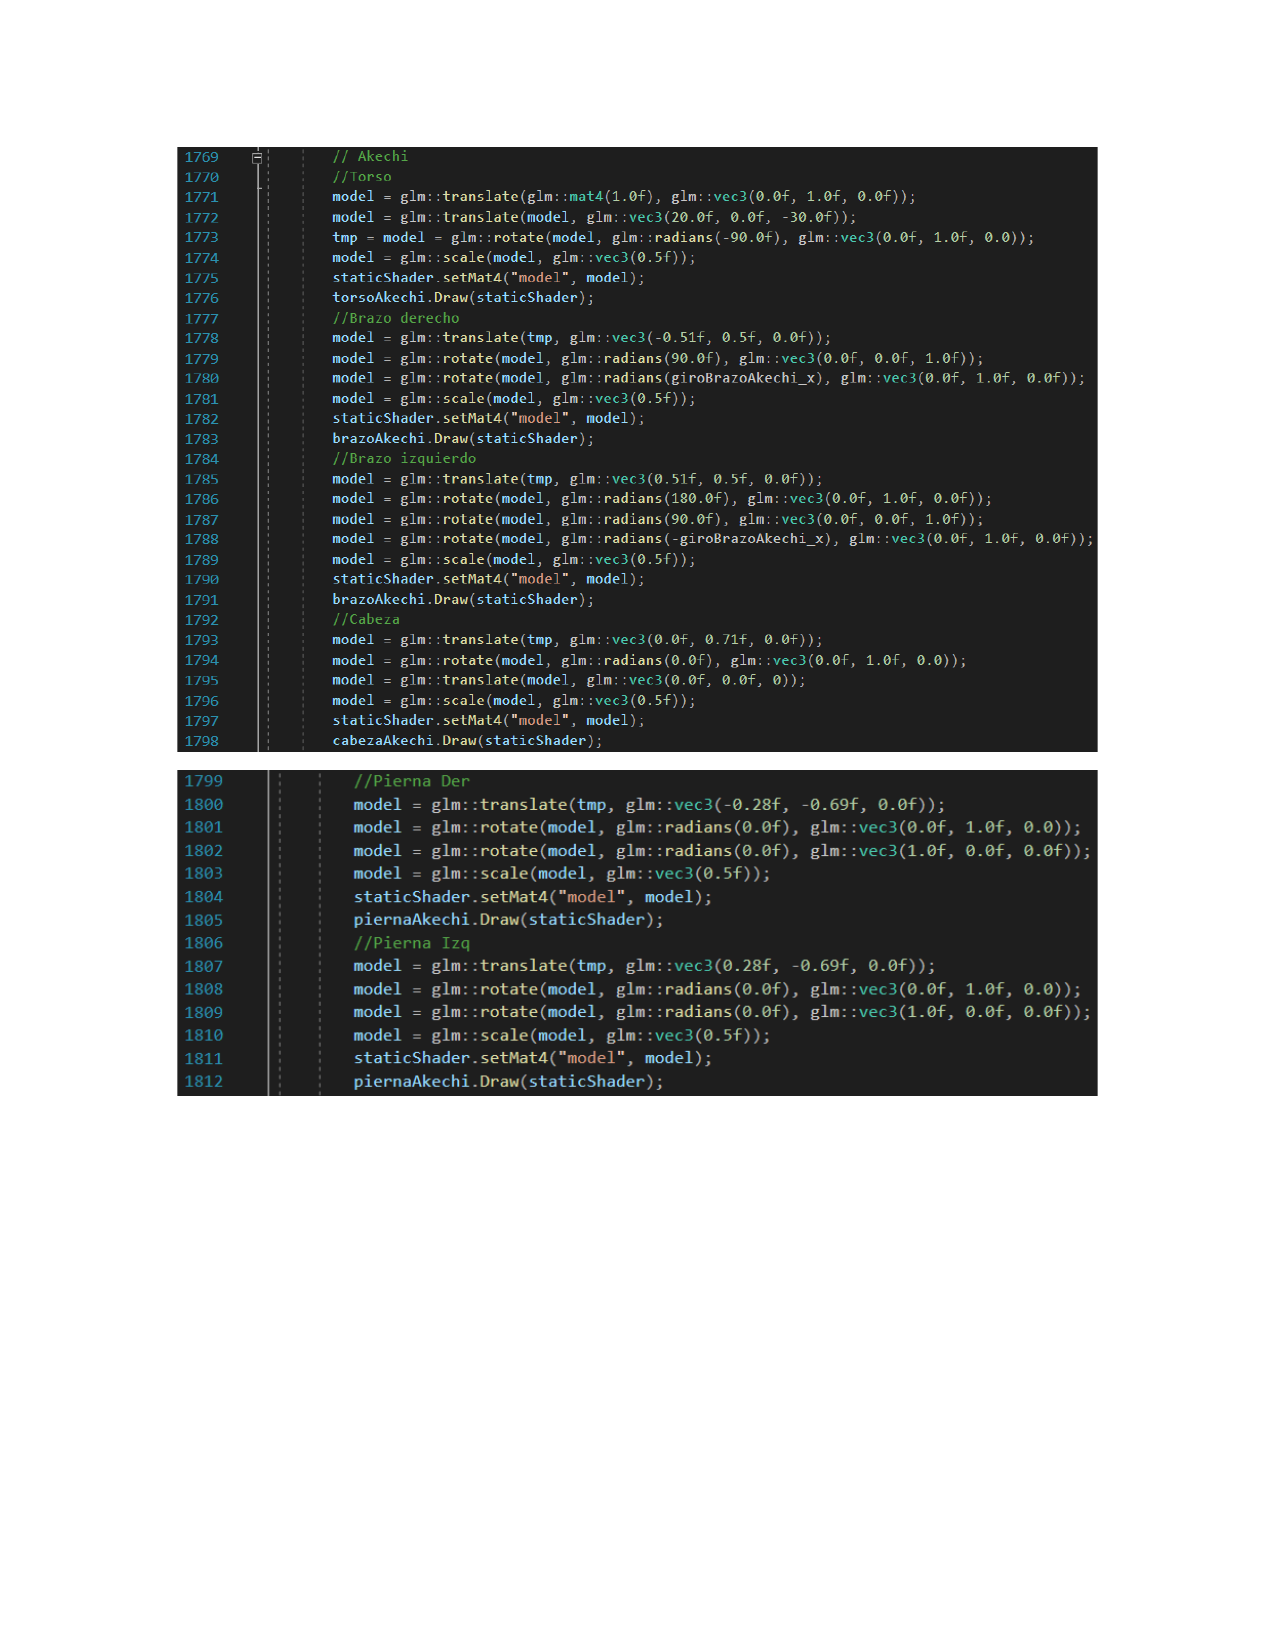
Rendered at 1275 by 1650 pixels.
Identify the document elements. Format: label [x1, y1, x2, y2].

picture [177, 147, 1098, 752]
picture [177, 770, 1098, 1096]
